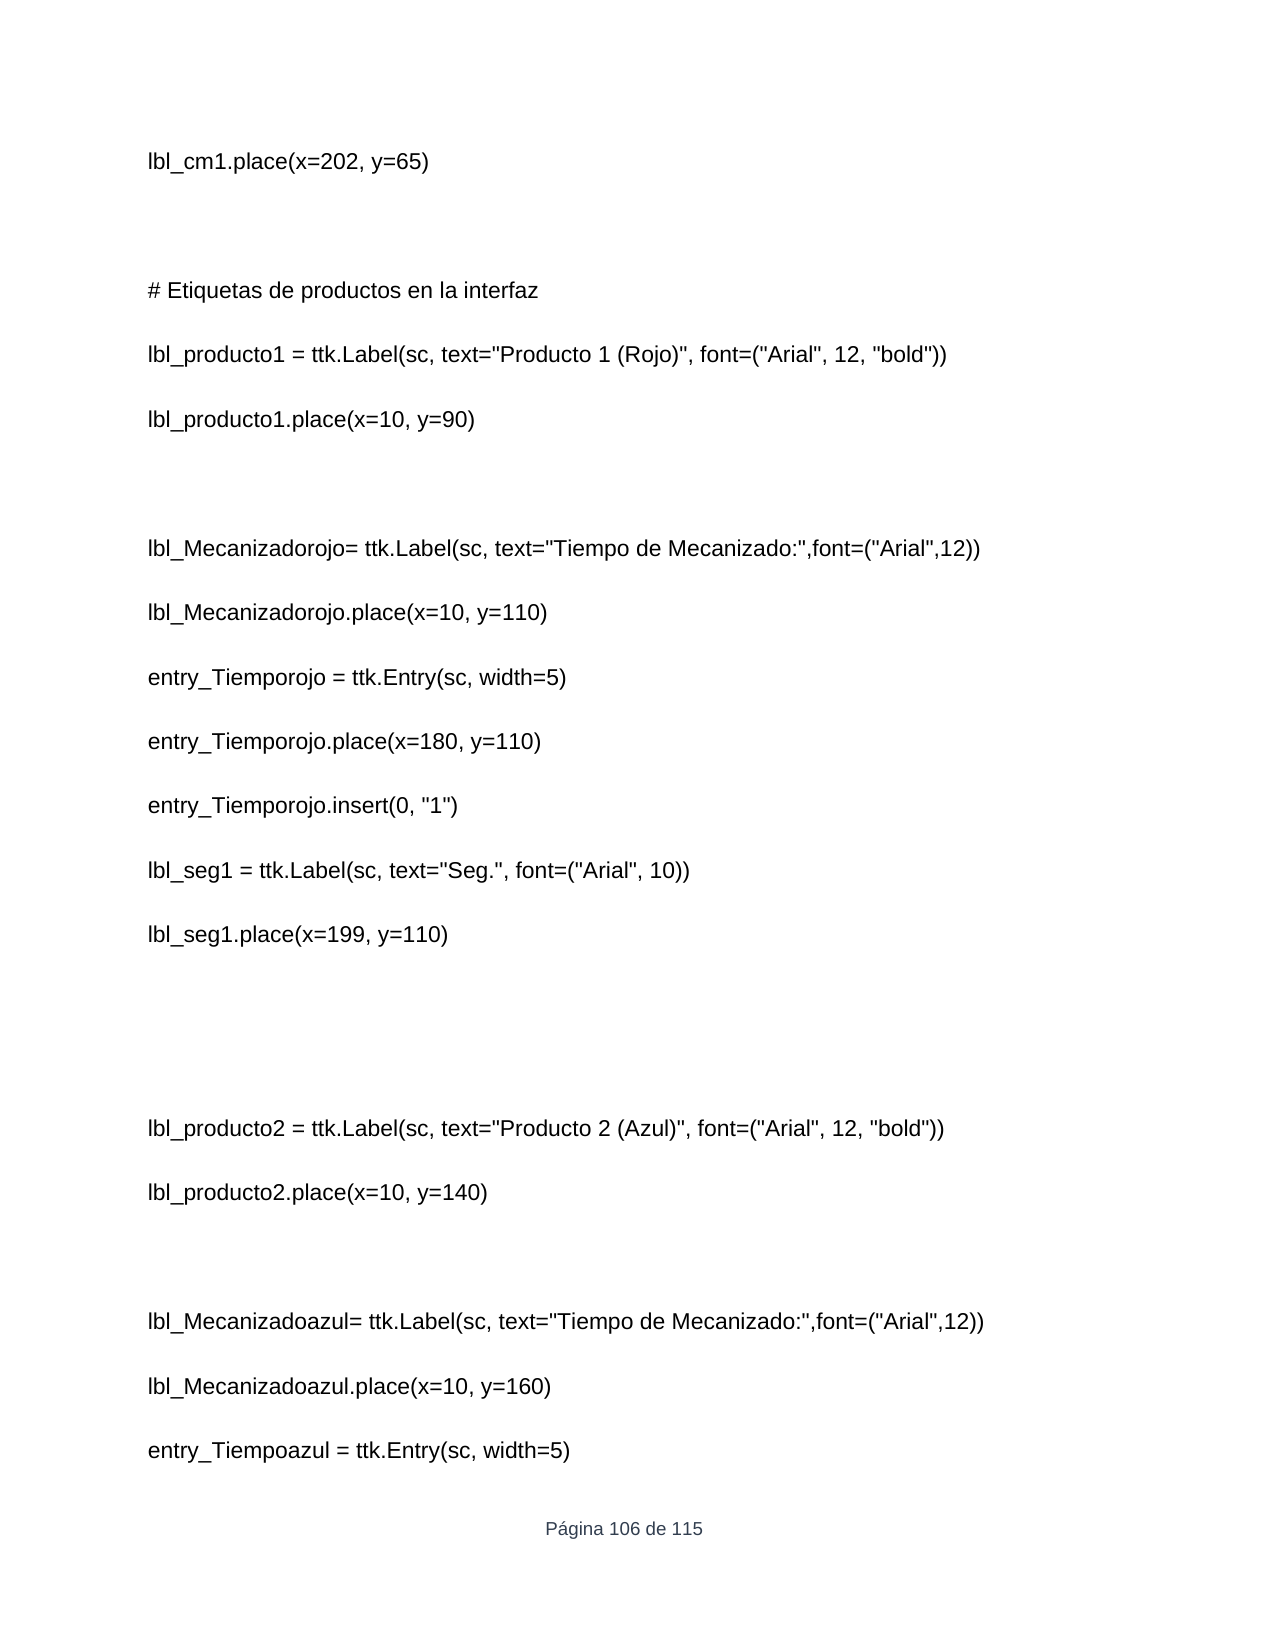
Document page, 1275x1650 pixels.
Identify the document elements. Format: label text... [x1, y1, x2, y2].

text # Etiquetas de productos en la interfaz [148, 277, 1127, 303]
text entry_Tiemporojo = ttk.Entry(sc, width=5) [148, 663, 1127, 690]
text lbl_producto1.place(x=10, y=90) [148, 406, 1127, 432]
text lbl_Mecanizadoazul.place(x=10, y=160) [148, 1373, 1127, 1399]
text lbl_Mecanizadoazul= ttk.Label(sc, text="Tiempo de Mecanizado:",font=("Arial",12)) [148, 1308, 1127, 1335]
text lbl_Mecanizadorojo.place(x=10, y=110) [148, 599, 1127, 625]
text entry_Tiemporojo.place(x=180, y=110) [148, 728, 1127, 754]
text lbl_producto1 = ttk.Label(sc, text="Producto 1 (Rojo)", font=("Arial", 12, "bold")) [148, 341, 1127, 367]
text lbl_Mecanizadorojo= ttk.Label(sc, text="Tiempo de Mecanizado:",font=("Arial",12)) [148, 534, 1127, 561]
text lbl_cm1.place(x=202, y=65) [148, 148, 1127, 174]
text lbl_seg1.place(x=199, y=110) [148, 921, 1127, 948]
text lbl_producto2.place(x=10, y=140) [148, 1179, 1127, 1206]
text entry_Tiempoazul = ttk.Entry(sc, width=5) [148, 1437, 1127, 1464]
text lbl_producto2 = ttk.Label(sc, text="Producto 2 (Azul)", font=("Arial", 12, "bold")) [148, 1115, 1127, 1141]
text lbl_seg1 = ttk.Label(sc, text="Seg.", font=("Arial", 10)) [148, 857, 1127, 883]
text entry_Tiemporojo.insert(0, "1") [148, 792, 1127, 819]
